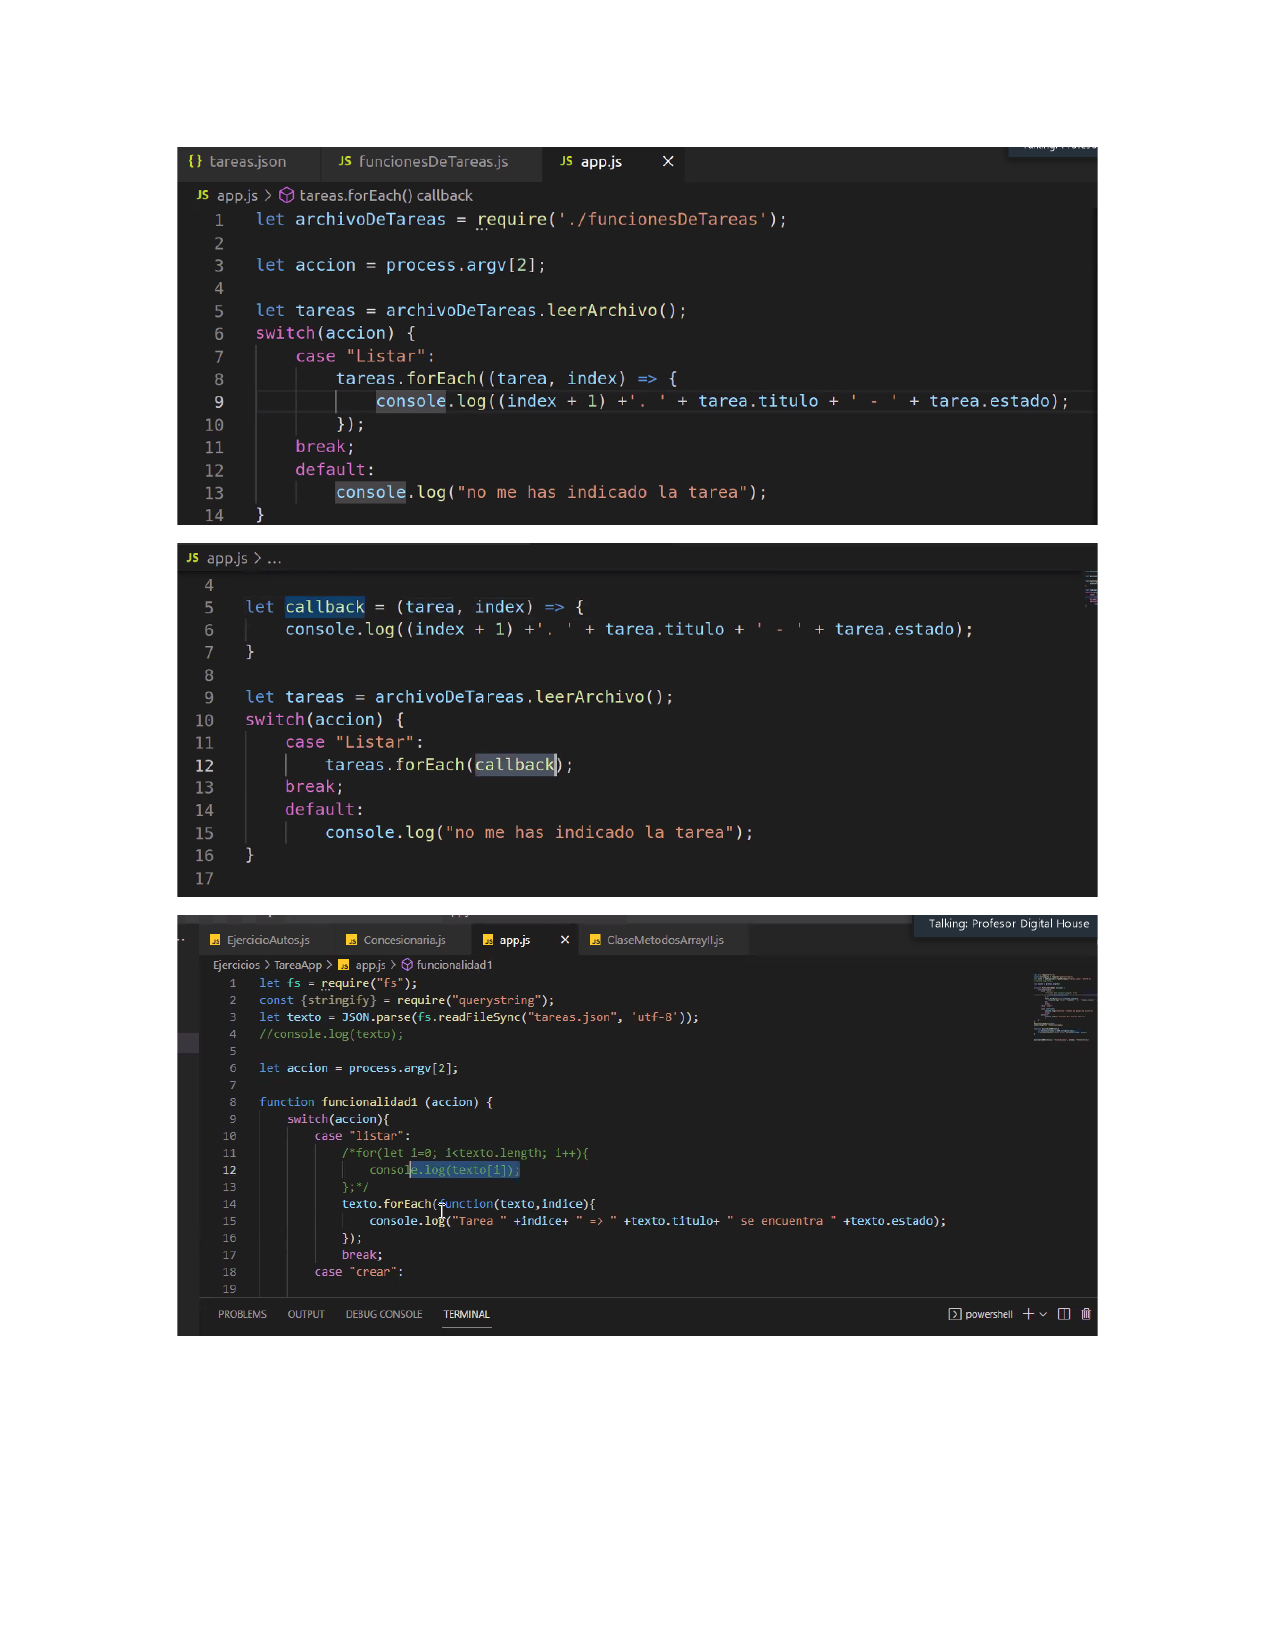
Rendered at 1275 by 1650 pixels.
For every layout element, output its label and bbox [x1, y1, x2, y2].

picture [177, 543, 1098, 897]
picture [177, 915, 1098, 1336]
picture [177, 147, 1098, 525]
